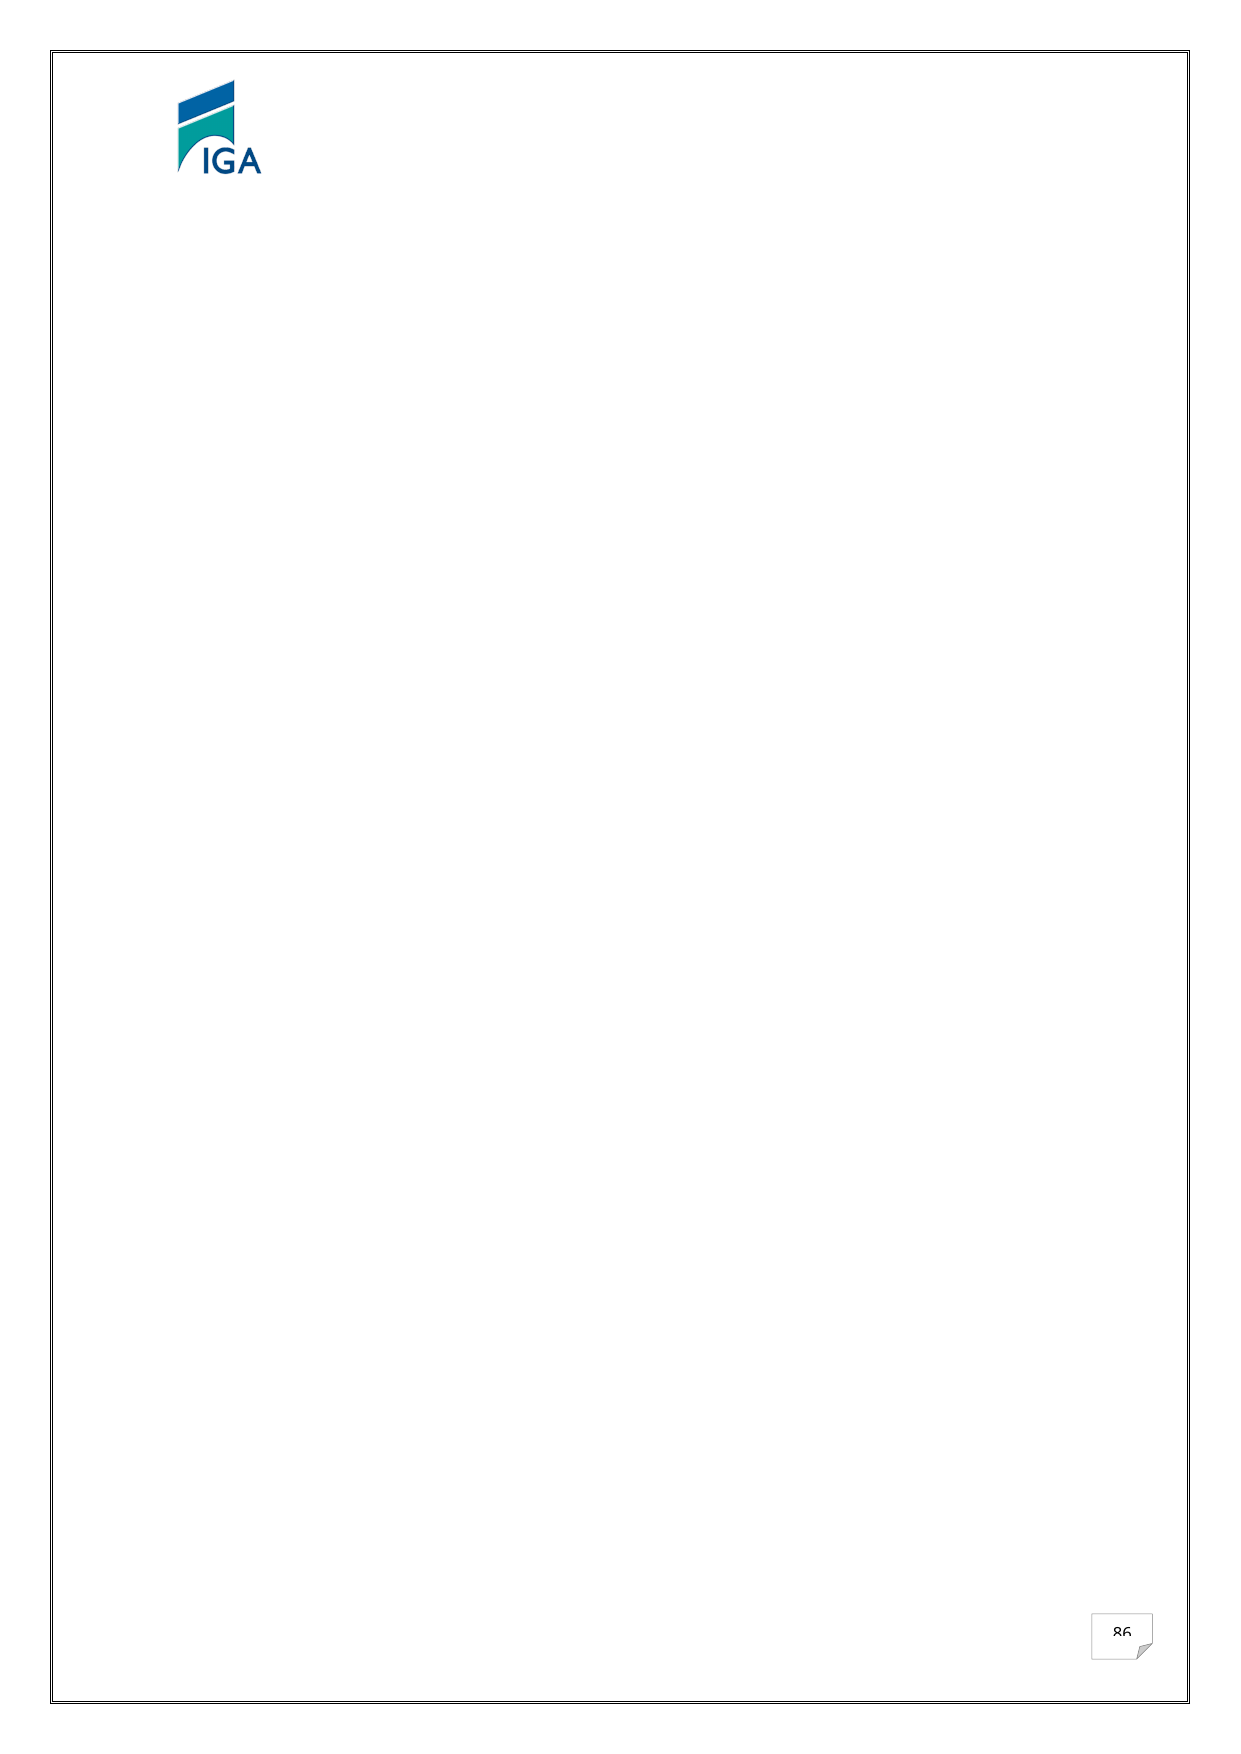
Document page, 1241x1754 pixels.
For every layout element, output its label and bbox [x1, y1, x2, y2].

picture [150, 75, 288, 179]
